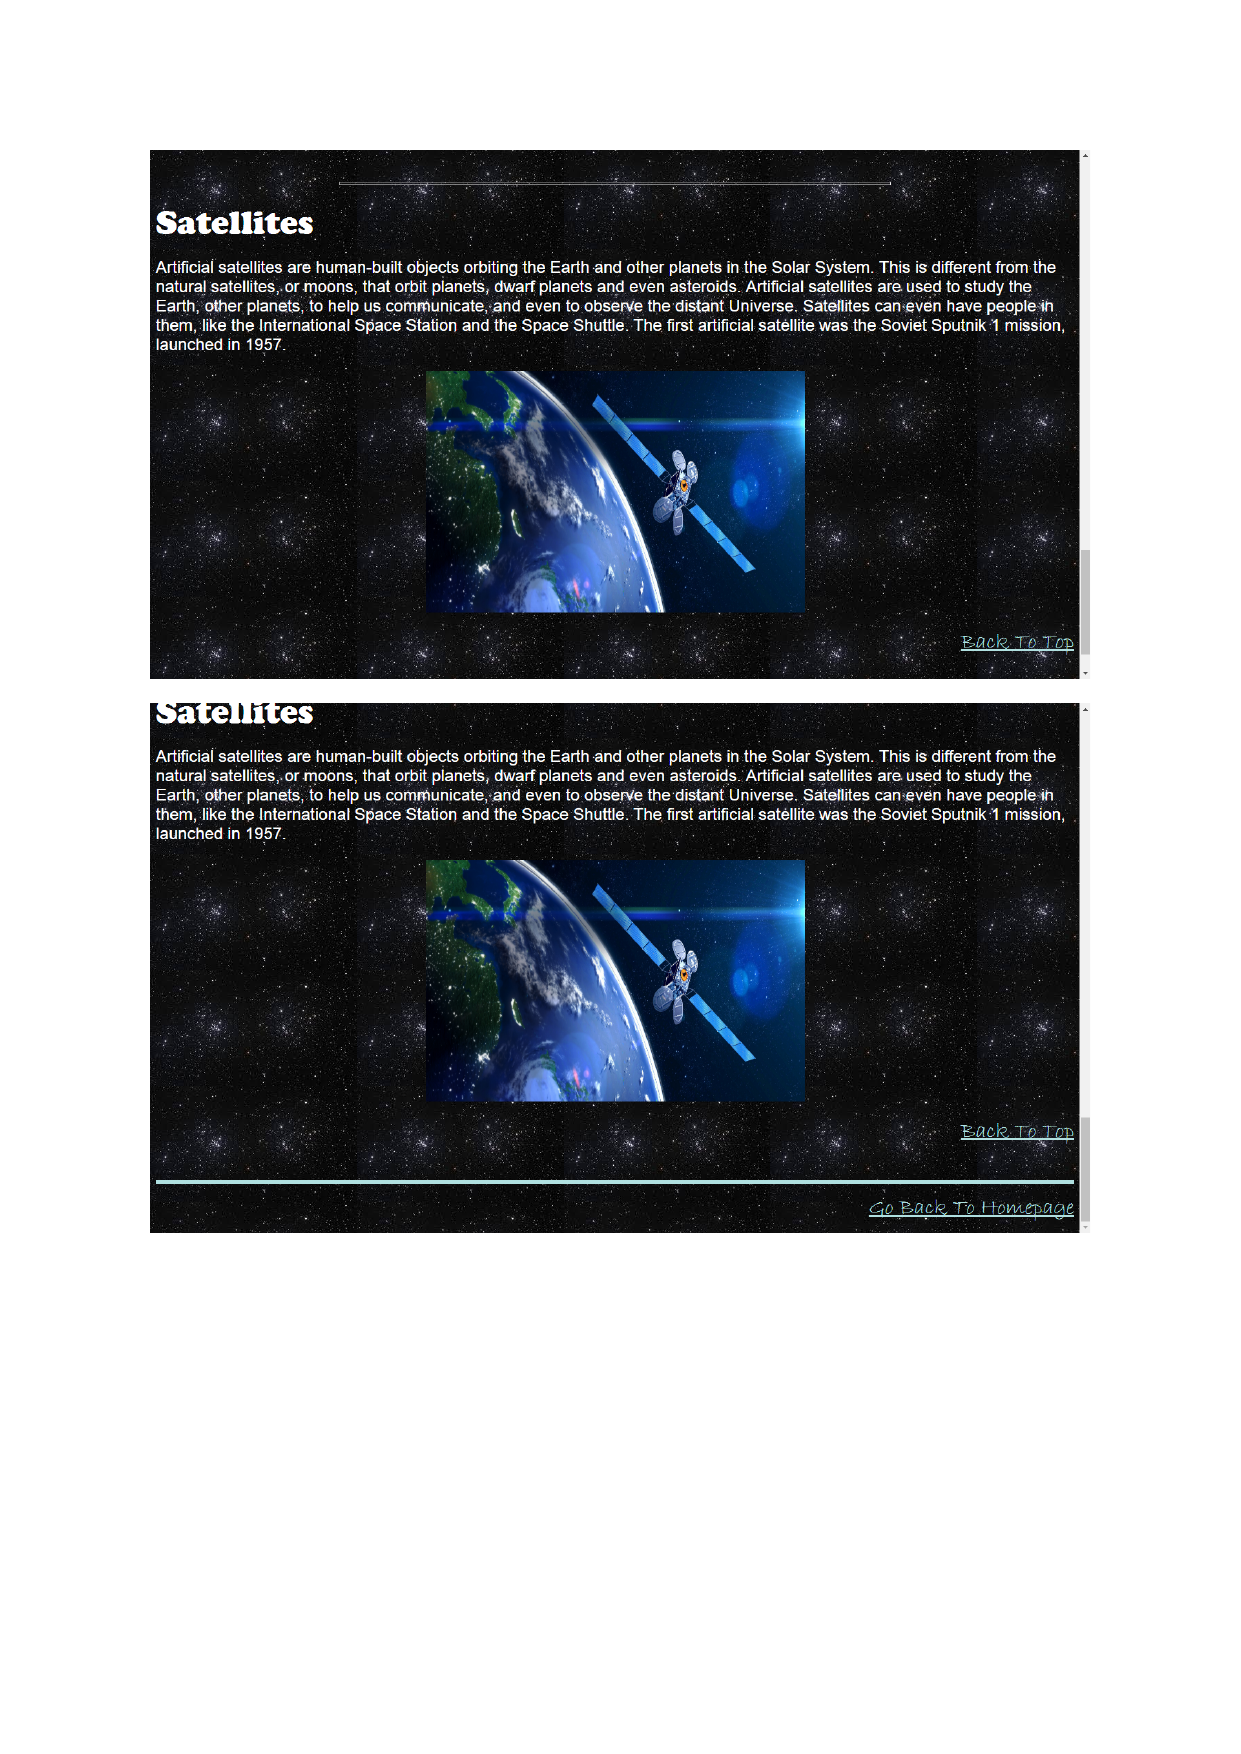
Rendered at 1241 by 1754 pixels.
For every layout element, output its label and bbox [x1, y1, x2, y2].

picture [150, 703, 1091, 1233]
picture [150, 150, 1091, 679]
